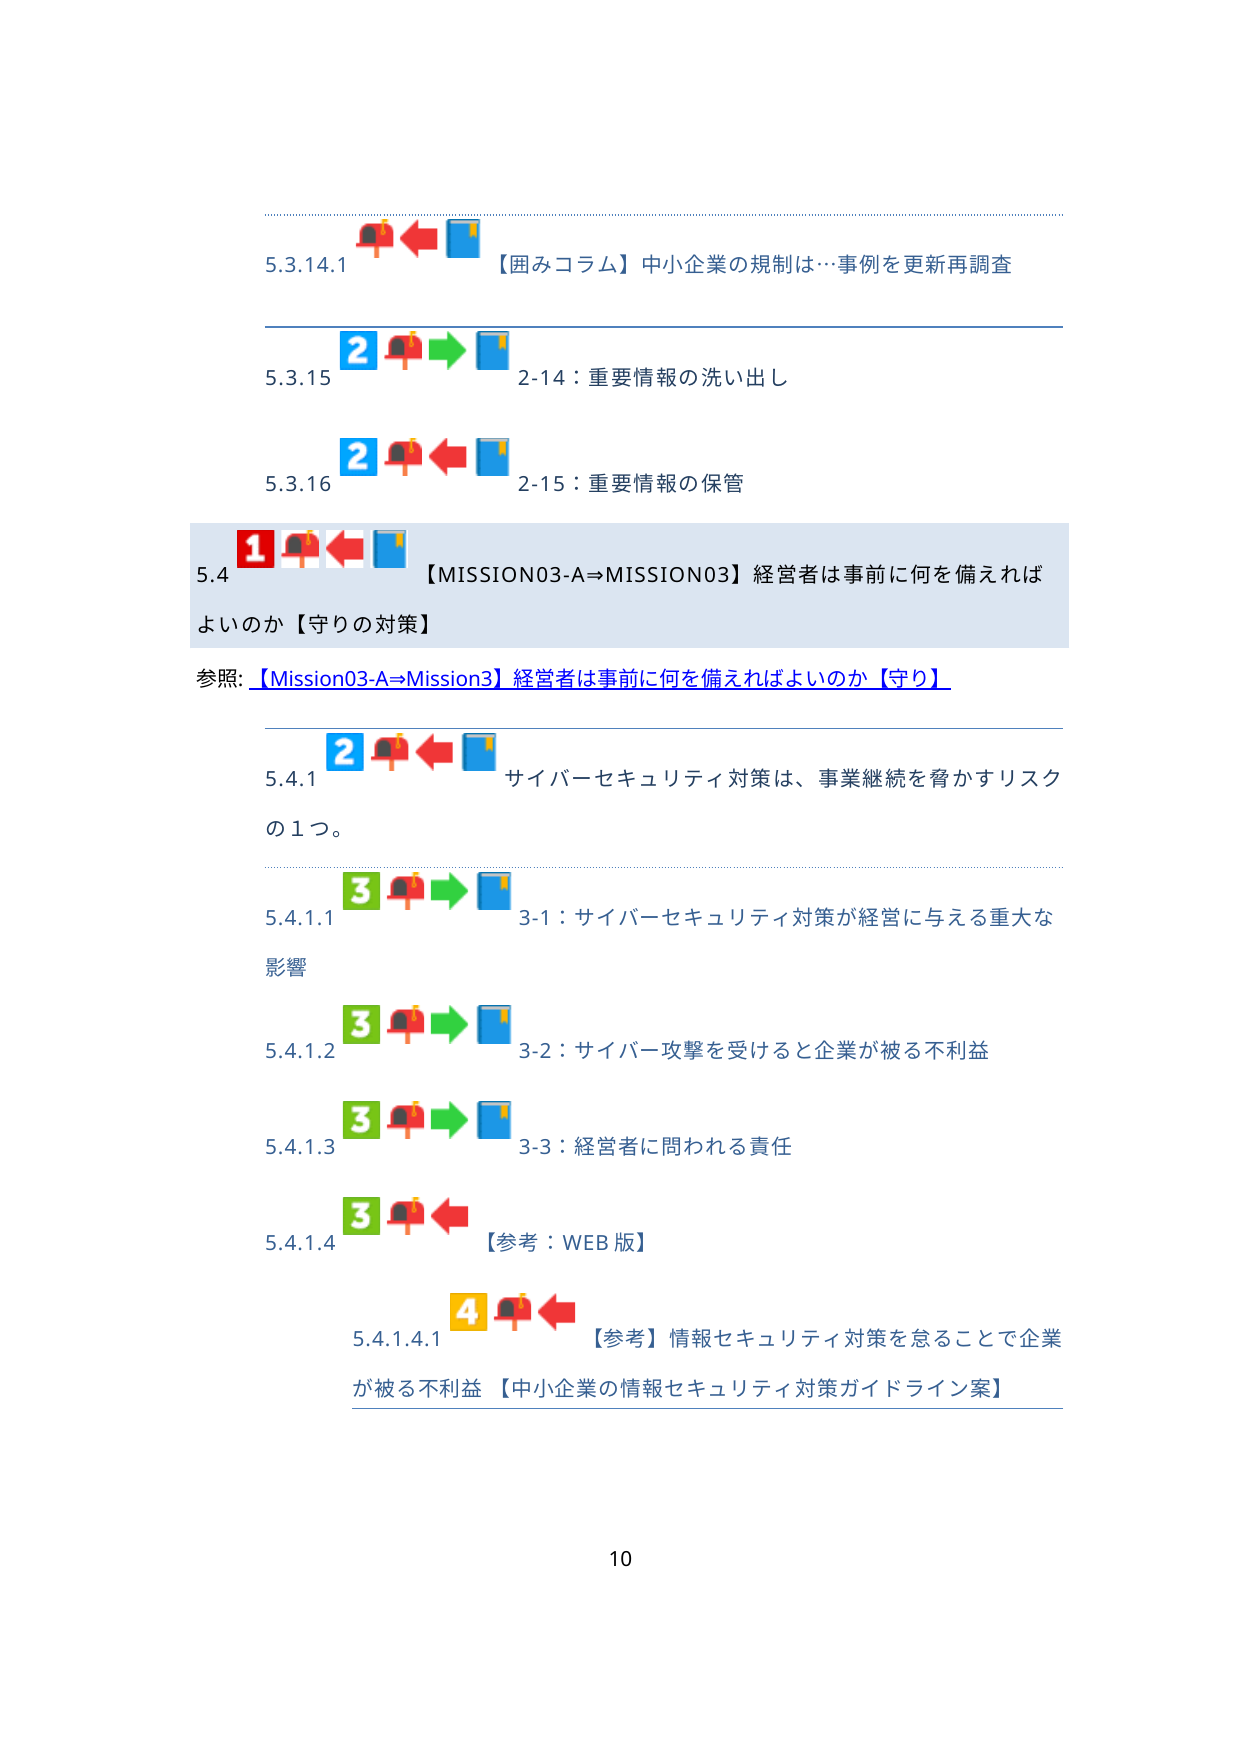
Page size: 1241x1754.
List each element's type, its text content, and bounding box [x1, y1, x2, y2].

picture [459, 733, 498, 771]
text 【Mission03-A⇒Mission03】経営者は事前に何を備えればよいのか【守りの対策】 [196, 530, 1063, 642]
picture [450, 1293, 488, 1331]
picture [281, 530, 319, 568]
picture [386, 1197, 425, 1235]
picture [428, 331, 467, 370]
text 2-15：重要情報の保管 [265, 432, 1063, 513]
picture [473, 331, 511, 370]
picture [430, 1101, 469, 1139]
picture [399, 219, 438, 258]
picture [326, 733, 364, 771]
text 【参考】情報セキュリティ対策を怠ることで企業が被る不利益 【中小企業の情報セキュリティ対策ガイドライン案】 [352, 1293, 1063, 1408]
picture [370, 733, 409, 771]
picture [355, 219, 394, 258]
picture [473, 438, 511, 476]
picture [474, 1101, 513, 1139]
picture [430, 1197, 469, 1235]
picture [386, 1005, 425, 1044]
picture [342, 1197, 381, 1235]
picture [326, 530, 364, 568]
text 参照: 【Mission03-A⇒Mission3】経営者は事前に何を備えればよいのか【守り】 [196, 659, 1063, 696]
text 3-2：サイバー攻撃を受けると企業が被る不利益 [265, 1000, 1063, 1081]
picture [342, 1005, 381, 1044]
text 【参考：Web版】 [265, 1192, 1063, 1272]
picture [384, 331, 422, 370]
picture [370, 530, 408, 568]
picture [430, 872, 469, 910]
picture [474, 1005, 513, 1044]
picture [493, 1293, 532, 1331]
picture [415, 733, 453, 771]
picture [342, 872, 381, 910]
text 3-3：経営者に問われる責任 [265, 1096, 1063, 1177]
picture [237, 530, 275, 568]
picture [342, 1101, 381, 1139]
text 3-1：サイバーセキュリティ対策が経営に与える重大な影響 [265, 867, 1063, 985]
picture [384, 438, 422, 476]
picture [339, 331, 378, 370]
picture [430, 1005, 469, 1044]
picture [443, 219, 482, 258]
text 2-14：重要情報の洗い出し [265, 328, 1063, 407]
picture [386, 1101, 425, 1139]
text 【囲みコラム】中小企業の規制は…事例を更新再調査 [265, 214, 1063, 295]
picture [537, 1293, 576, 1331]
picture [474, 872, 513, 910]
text サイバーセキュリティ対策は、事業継続を脅かすリスクの１つ。 [265, 729, 1063, 846]
picture [339, 438, 378, 476]
picture [386, 872, 425, 910]
picture [428, 438, 467, 476]
